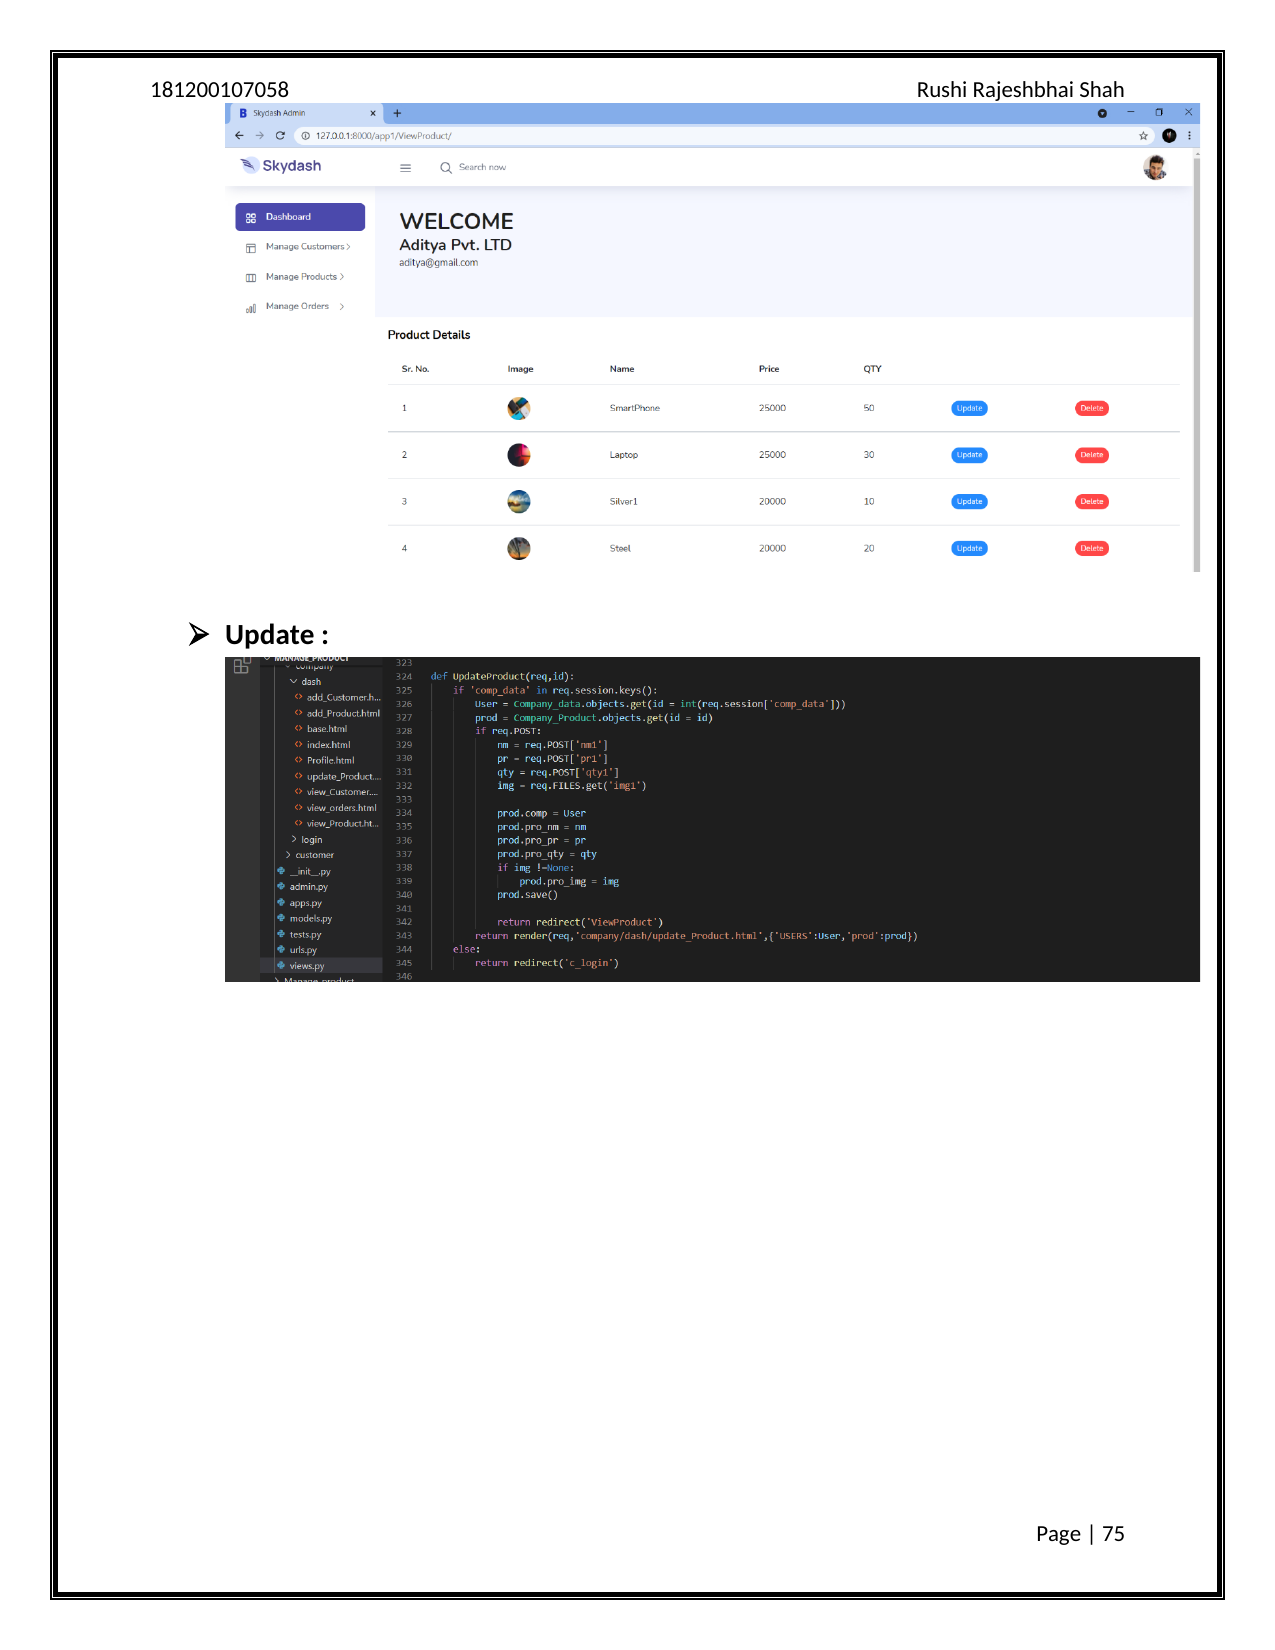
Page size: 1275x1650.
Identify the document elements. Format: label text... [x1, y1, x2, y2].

list Update : [187, 616, 1125, 652]
picture [225, 103, 1200, 572]
picture [225, 657, 1200, 982]
